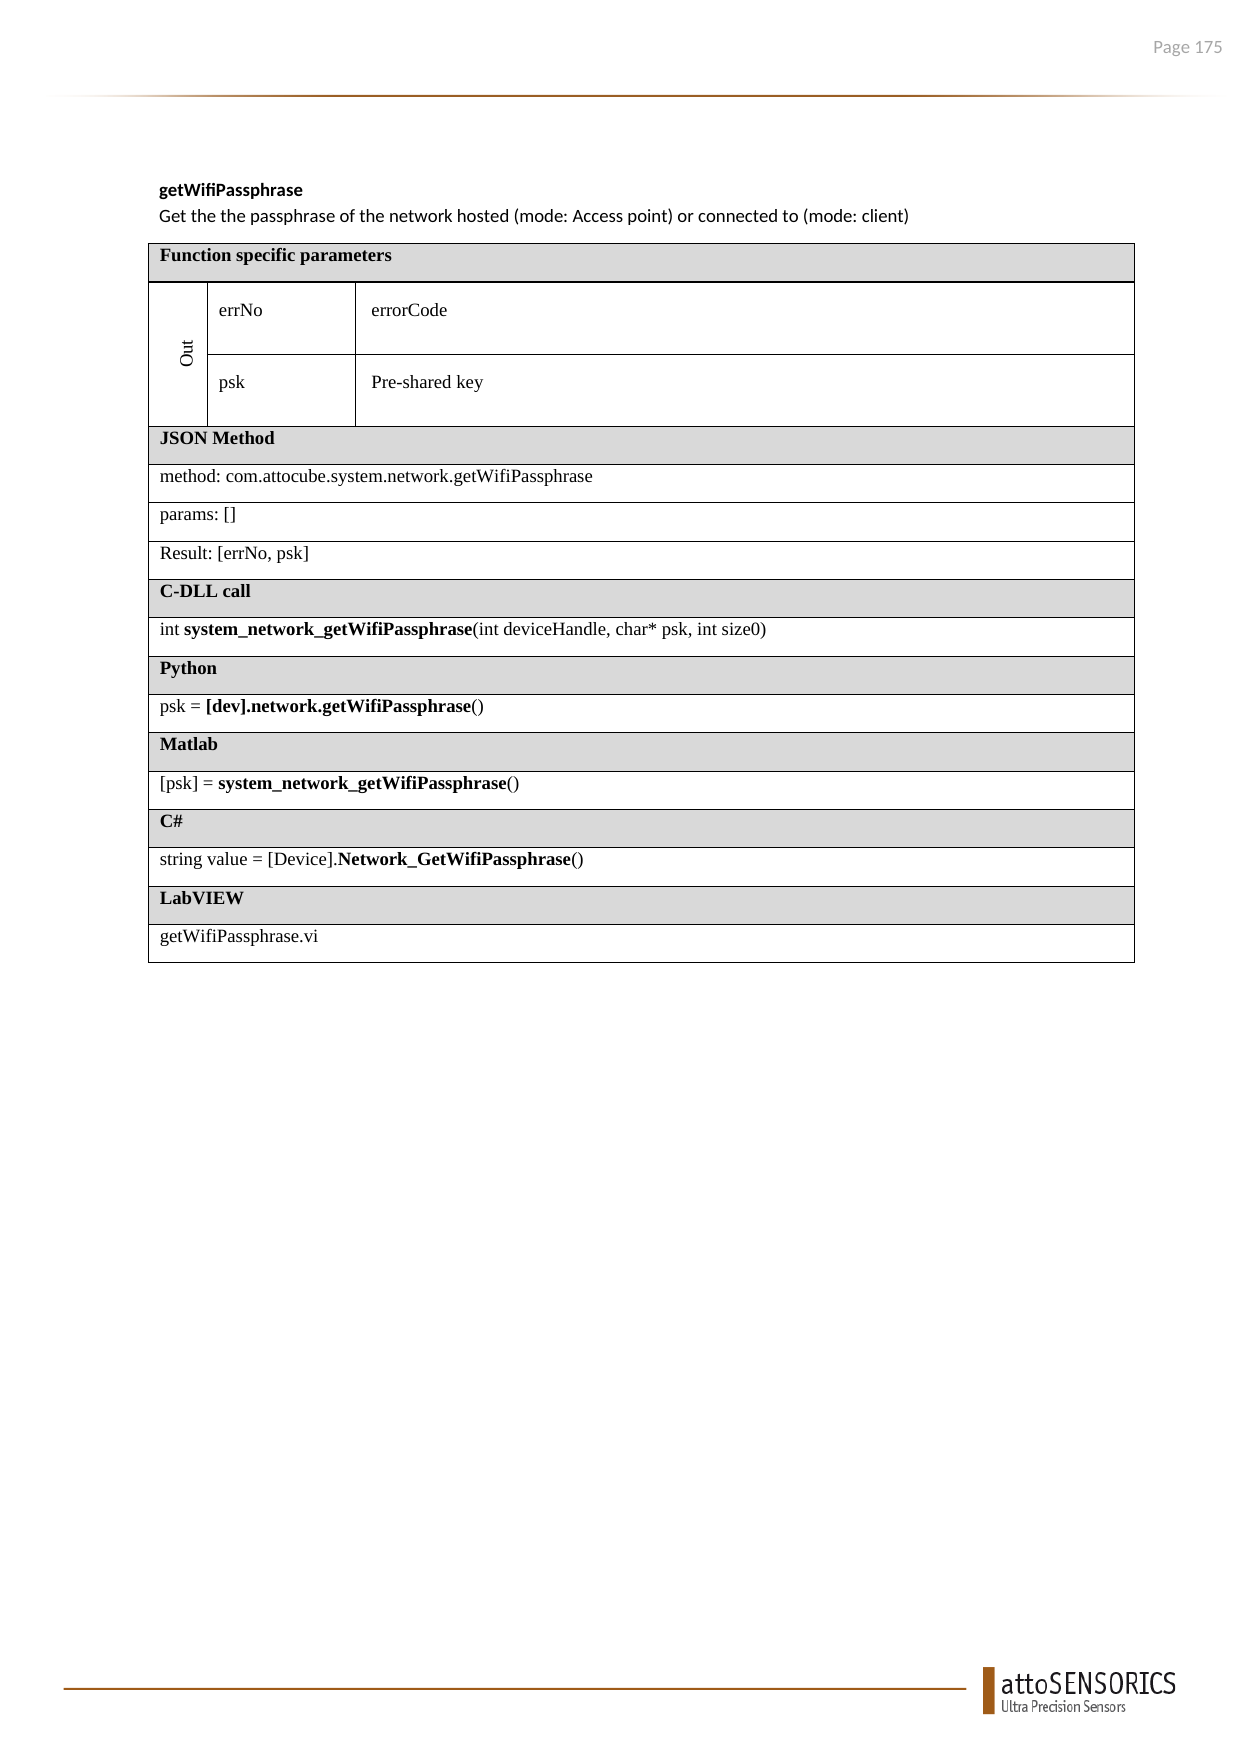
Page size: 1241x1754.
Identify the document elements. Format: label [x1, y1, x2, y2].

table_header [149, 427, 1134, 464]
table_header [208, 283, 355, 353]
picture [63, 1666, 1214, 1715]
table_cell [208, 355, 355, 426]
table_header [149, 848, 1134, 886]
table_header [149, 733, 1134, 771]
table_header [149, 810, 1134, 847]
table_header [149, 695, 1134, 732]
picture [46, 84, 1228, 110]
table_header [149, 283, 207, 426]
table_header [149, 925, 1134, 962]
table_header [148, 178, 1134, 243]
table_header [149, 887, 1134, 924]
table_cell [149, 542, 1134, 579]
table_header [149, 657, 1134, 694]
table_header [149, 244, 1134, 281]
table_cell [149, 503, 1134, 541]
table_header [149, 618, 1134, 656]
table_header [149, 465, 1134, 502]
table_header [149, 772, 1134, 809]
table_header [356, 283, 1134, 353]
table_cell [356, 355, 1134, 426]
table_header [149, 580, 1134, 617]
